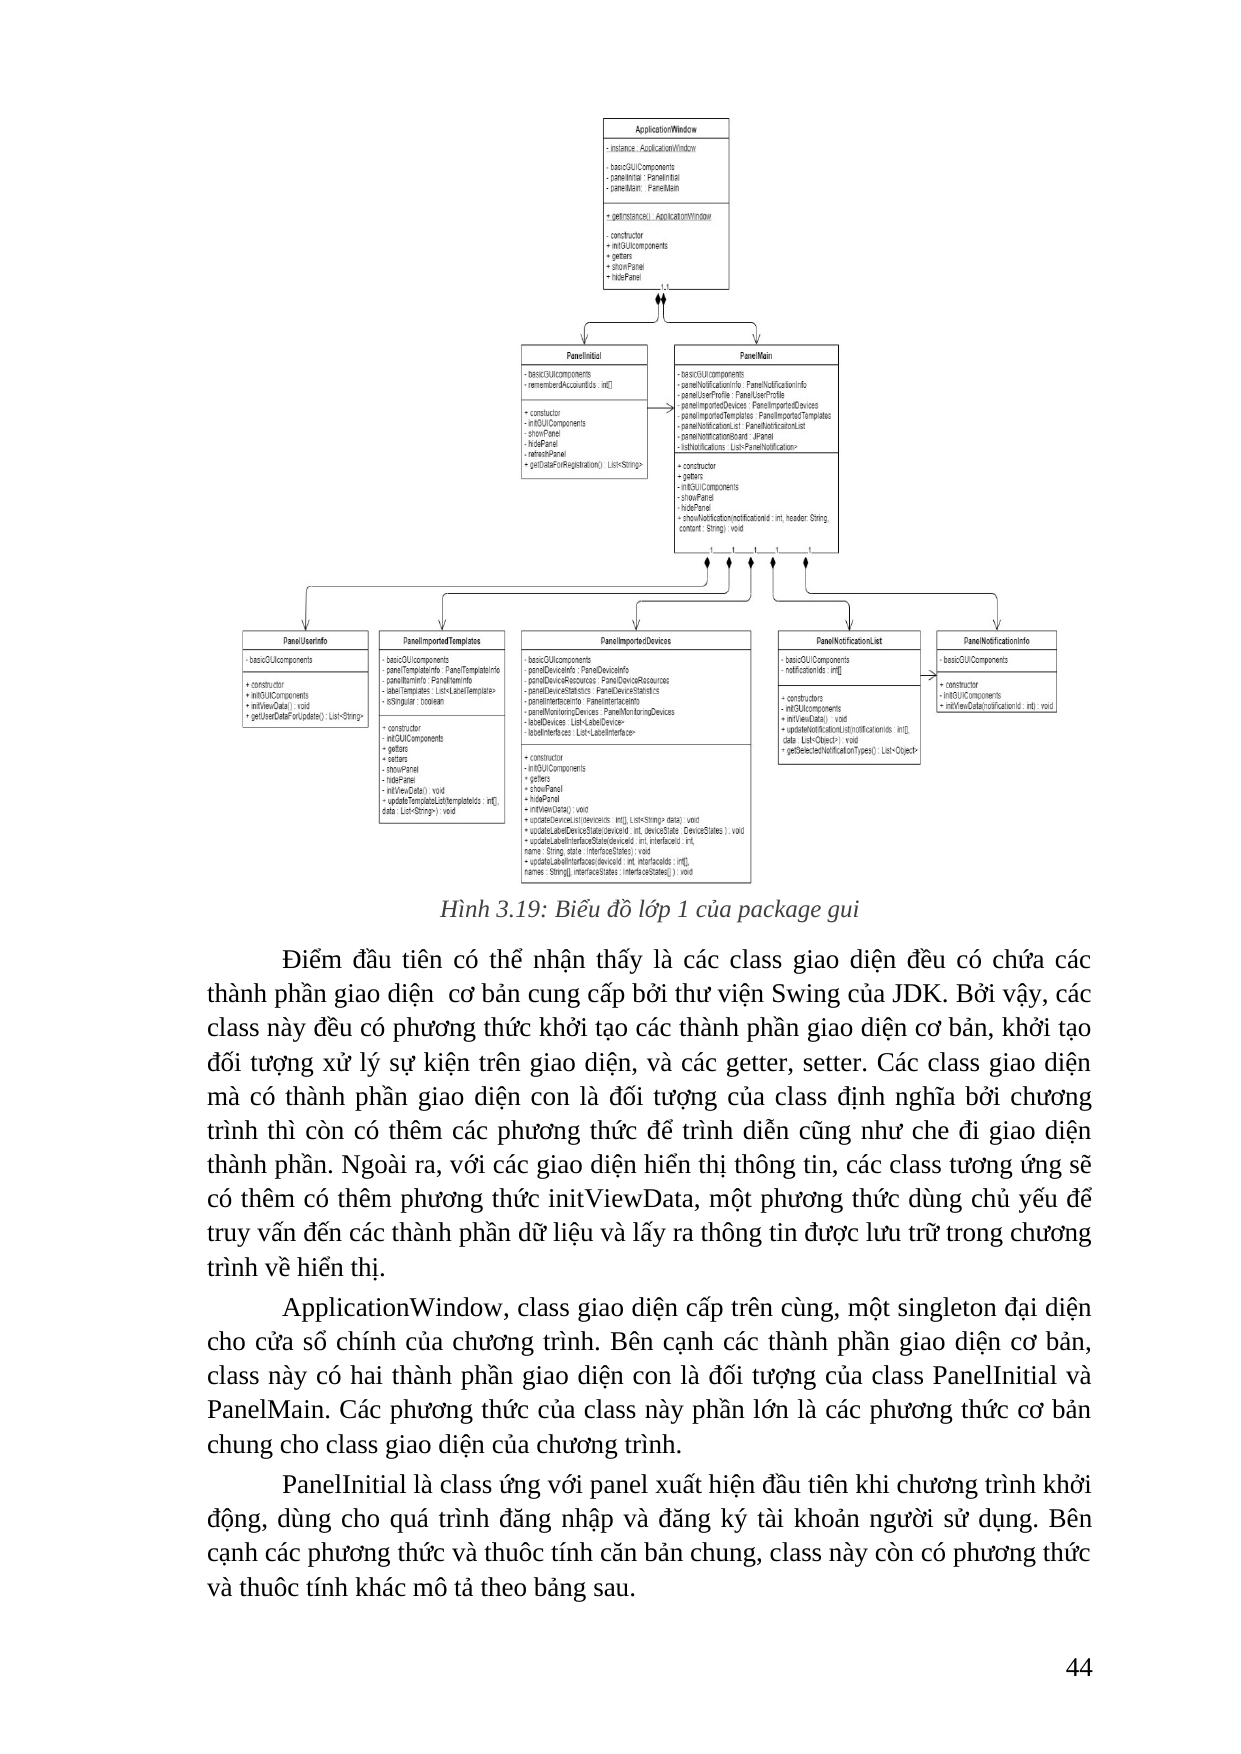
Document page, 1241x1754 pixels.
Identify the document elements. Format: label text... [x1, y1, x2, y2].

picture [242, 118, 1057, 885]
text ApplicationWindow, class giao diện cấp trên cùng, một singleton đại diện cho cửa sổ chính của chương trình. Bên cạnh các thành phần giao diện cơ bản, class này có hai thành phần giao diện con là đối tượng của class PanelInitial và PanelMain. Các phương thức của class này phần lớn là các phương thức cơ bản chung cho class giao diện của chương trình. [207, 1291, 1092, 1459]
text Điểm đầu tiên có thể nhận thấy là các class giao diện đều có chứa các thành phần giao diện cơ bản cung cấp bởi thư viện Swing của JDK. Bởi vậy, các class này đều có phương thức khởi tạo các thành phần giao diện cơ bản, khởi tạo đối tượng xử lý sự kiện trên giao diện, và các getter, setter. Các class giao diện mà có thành phần giao diện con là đối tượng của class định nghĩa bởi chương trình thì còn có thêm các phương thức để trình diễn cũng như che đi giao diện thành phần. Ngoài ra, với các giao diện hiển thị thông tin, các class tương ứng sẽ có thêm có thêm phương thức initViewData, một phương thức dùng chủ yếu để truy vấn đến các thành phần dữ liệu và lấy ra thông tin được lưu trữ trong chương trình về hiển thị. [207, 943, 1092, 1282]
text PanelInitial là class ứng với panel xuất hiện đầu tiên khi chương trình khởi động, dùng cho quá trình đăng nhập và đăng ký tài khoản người sử dụng. Bên cạnh các phương thức và thuôc tính căn bản chung, class này còn có phương thức và thuôc tính khác mô tả theo bảng sau. [207, 1468, 1092, 1602]
